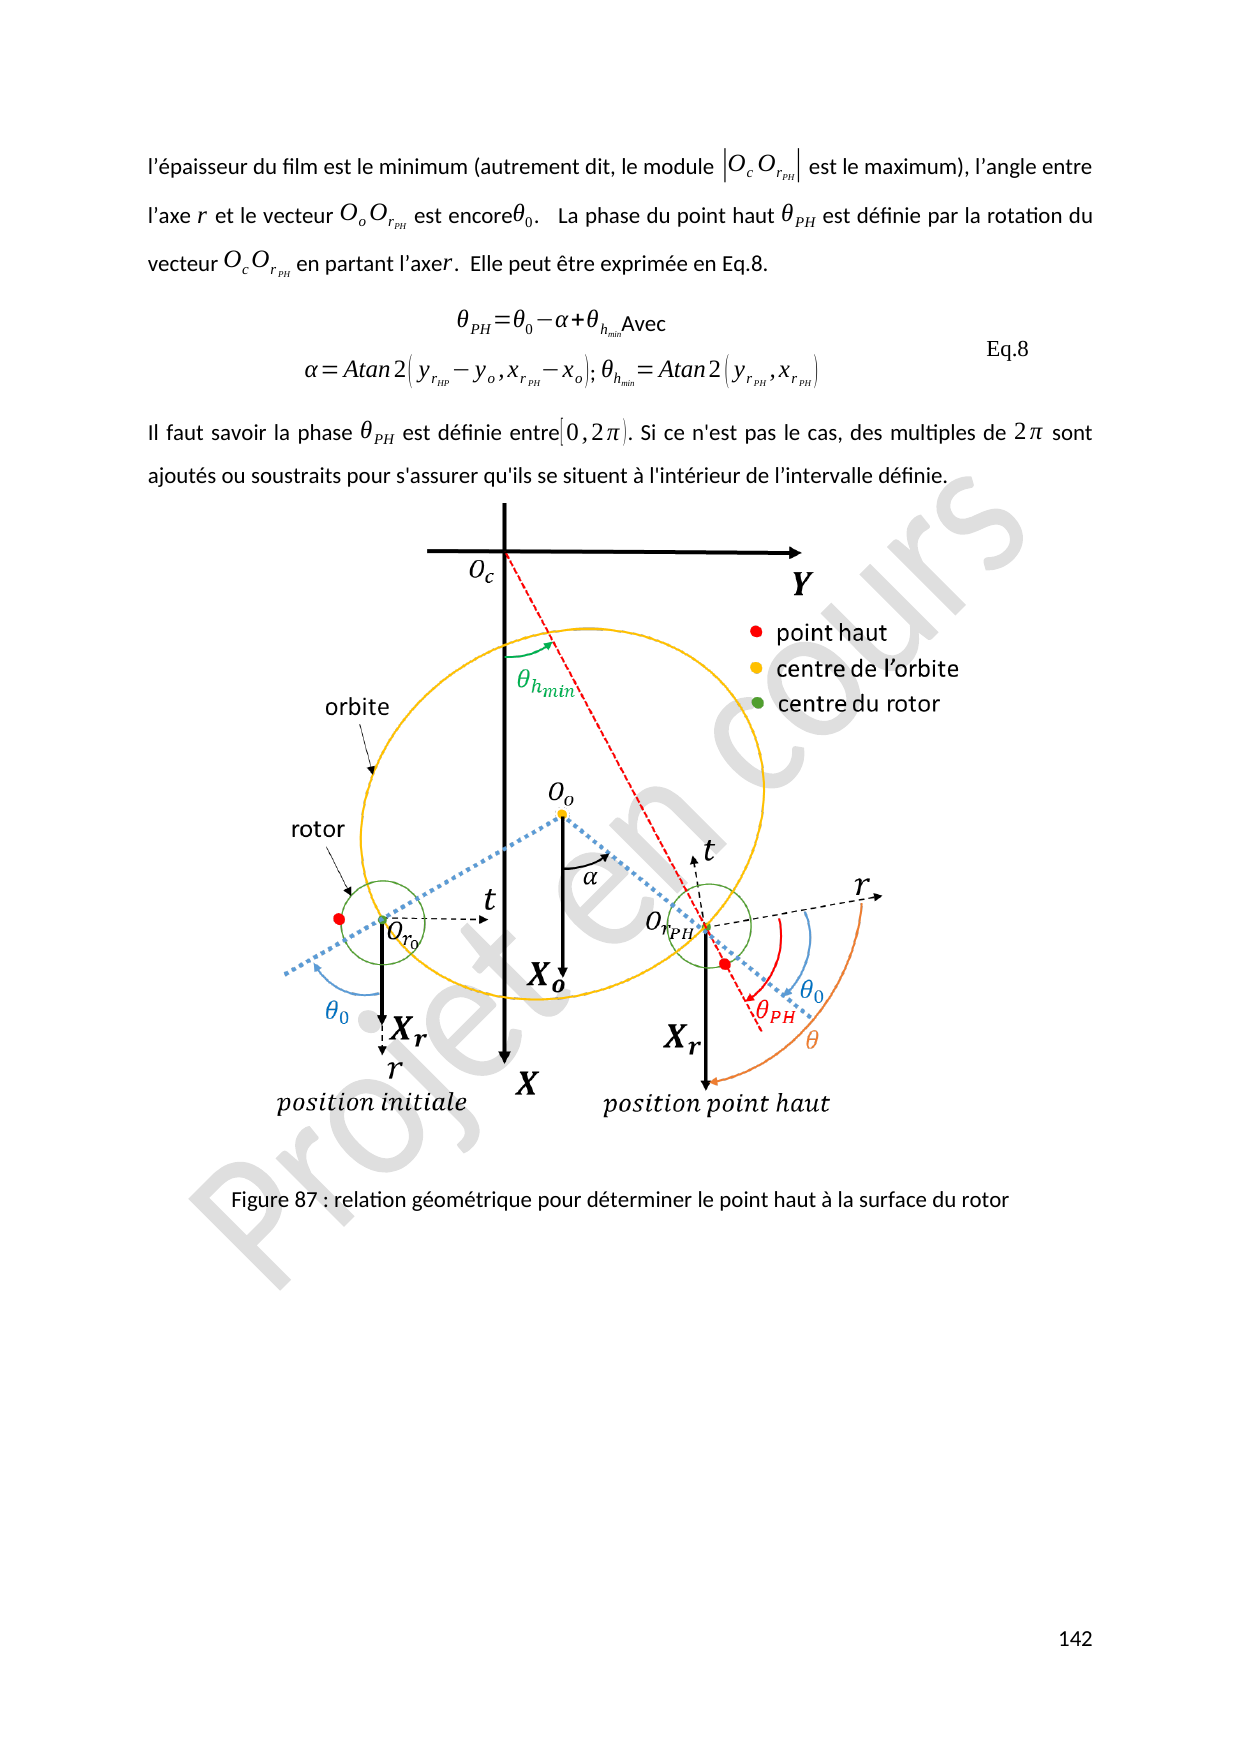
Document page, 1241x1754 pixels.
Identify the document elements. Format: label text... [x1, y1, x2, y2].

table_header [975, 294, 1089, 416]
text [148, 148, 1093, 279]
picture [264, 503, 976, 1129]
table_header Avec ; [148, 294, 975, 416]
text Il faut savoir la phase est définie entre. Si ce n'est pas le cas, des multiples de sont ajoutés ou soustraits pour s'assurer qu'ils se situent à l'intérieur de l’intervalle définie. [148, 416, 1093, 490]
